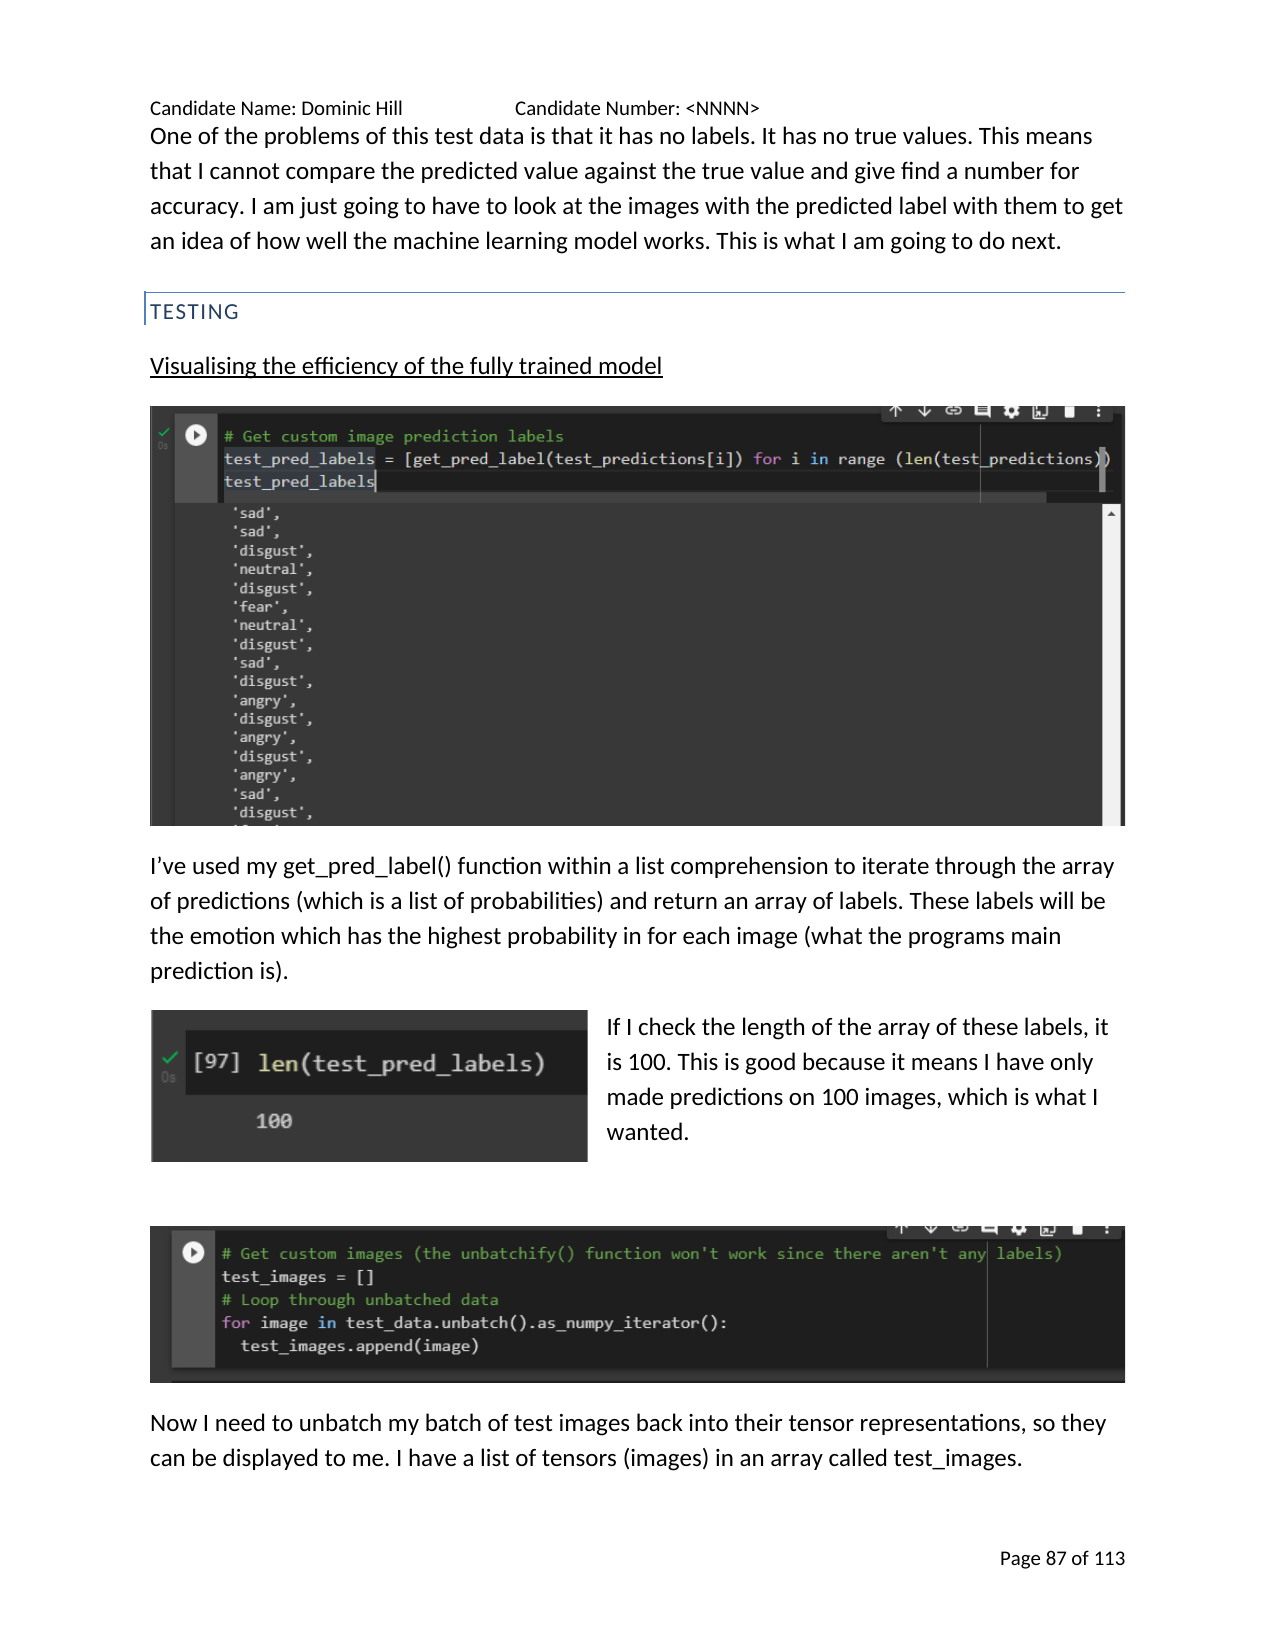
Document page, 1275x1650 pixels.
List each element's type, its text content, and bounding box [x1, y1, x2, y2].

text Visualising the efficiency of the fully trained model [150, 350, 1125, 381]
text If I check the length of the array of these labels, it is 100. This is good because it means I have only made predictions on 100 images, which is what I wanted. [588, 1011, 1125, 1146]
picture [150, 1010, 588, 1160]
picture [150, 1226, 1125, 1383]
text Now I need to unbatch my batch of test images back into their tensor representations, so they can be displayed to me. I have a list of tensors (images) in an array called test_images. [150, 1407, 1125, 1472]
picture [150, 406, 1125, 826]
subtitle Testing [146, 293, 1125, 325]
text One of the problems of this test data is that it has no labels. It has no true values. This means that I cannot compare the predicted value against the true value and give find a number for accuracy. I am just going to have to look at the images with the predicted label with them to get an idea of how well the machine learning model works. This is what I am going to do next. [150, 120, 1125, 256]
text I’ve used my get_pred_label() function within a list comprehension to iterate through the array of predictions (which is a list of probabilities) and return an array of labels. These labels will be the emotion which has the highest probability in for each image (what the programs main prediction is). [150, 850, 1125, 985]
